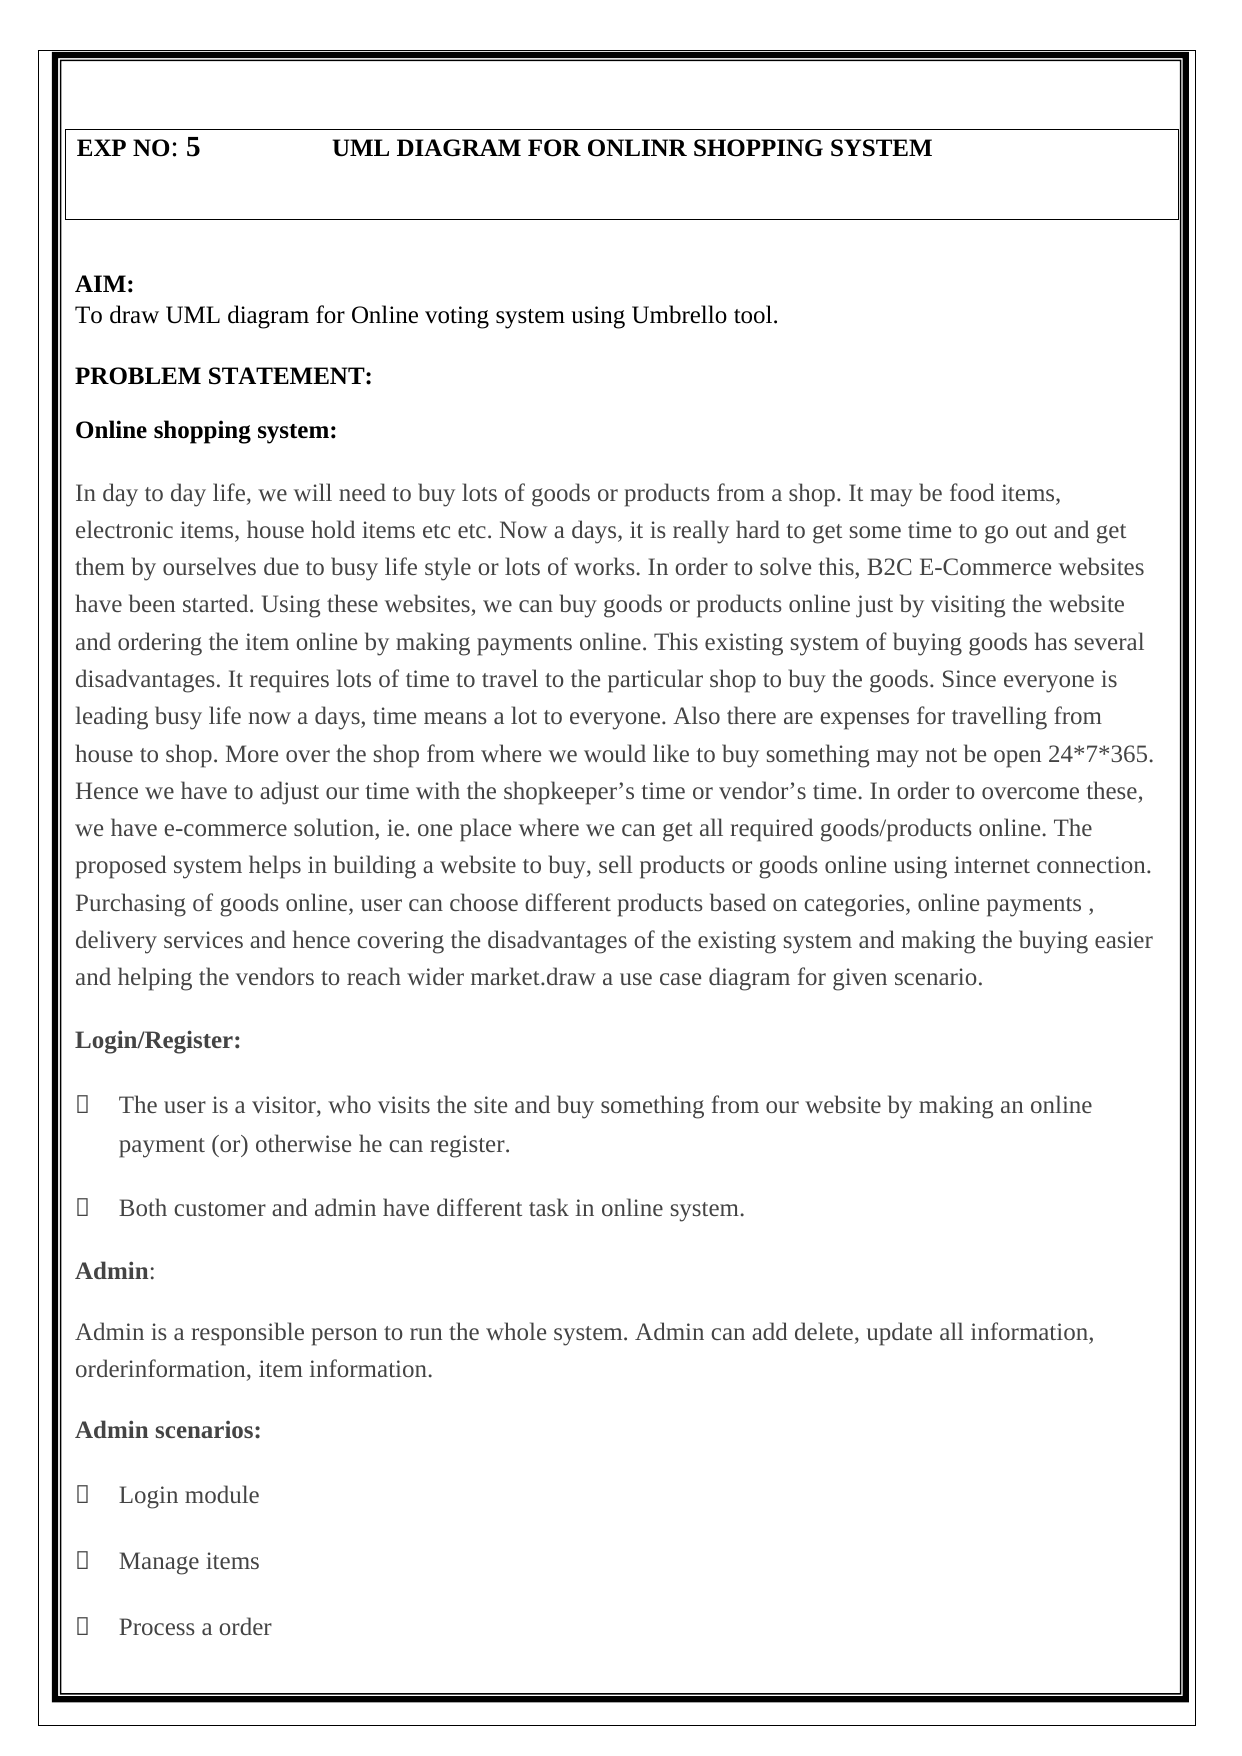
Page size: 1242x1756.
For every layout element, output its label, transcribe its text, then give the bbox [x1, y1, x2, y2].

text Admin: [75, 1256, 1195, 1285]
text Login/Register: [75, 1025, 1195, 1054]
list Both customer and admin have different task in online system. [75, 1190, 1195, 1224]
text In day to day life, we will need to buy lots of goods or products from a shop. It may be food items, electronic items, house hold items etc etc. Now a days, it is really hard to get some time to go out and get them by ourselves due to busy life style or lots of works. In order to solve this, B2C E-Commerce websites have been started. Using these websites, we can buy goods or products online just by visiting the website and ordering the item online by making payments online. This existing system of buying goods has several disadvantages. It requires lots of time to travel to the particular shop to buy the goods. Since everyone is leading busy life now a days, time means a lot to everyone. Also there are expenses for travelling from house to shop. More over the shop from where we would like to buy something may not be open 24*7*365. Hence we have to adjust our time with the shopkeeper’s time or vendor’s time. In order to overcome these, we have e-commerce solution, ie. one place where we can get all required goods/products online. The proposed system helps in building a website to buy, sell products or goods online using internet connection. Purchasing of goods online, user can choose different products based on categories, online payments , delivery services and hence covering the disadvantages of the existing system and making the buying easier and helping the vendors to reach wider market.draw a use case diagram for given scenario. [75, 478, 1157, 991]
text Admin is a responsible person to run the whole system. Admin can add delete, update all information, orderinformation, item information. [75, 1317, 1097, 1383]
text AIM: [75, 269, 1195, 298]
text Online shopping system: [75, 415, 1195, 444]
subtitle EXP NO: 5 UML DIAGRAM FOR ONLINR SHOPPING SYSTEM [77, 129, 1195, 163]
text Admin scenarios: [75, 1415, 1195, 1444]
list Process a order [75, 1609, 1195, 1643]
list The user is a visitor, who visits the site and buy something from our website by making an online payment (or) otherwise he can register. [75, 1086, 1094, 1158]
subtitle PROBLEM STATEMENT: [75, 361, 1195, 390]
list Manage items [75, 1542, 1195, 1576]
list Login module [75, 1476, 1195, 1510]
text To draw UML diagram for Online voting system using Umbrello tool. [75, 300, 1195, 329]
